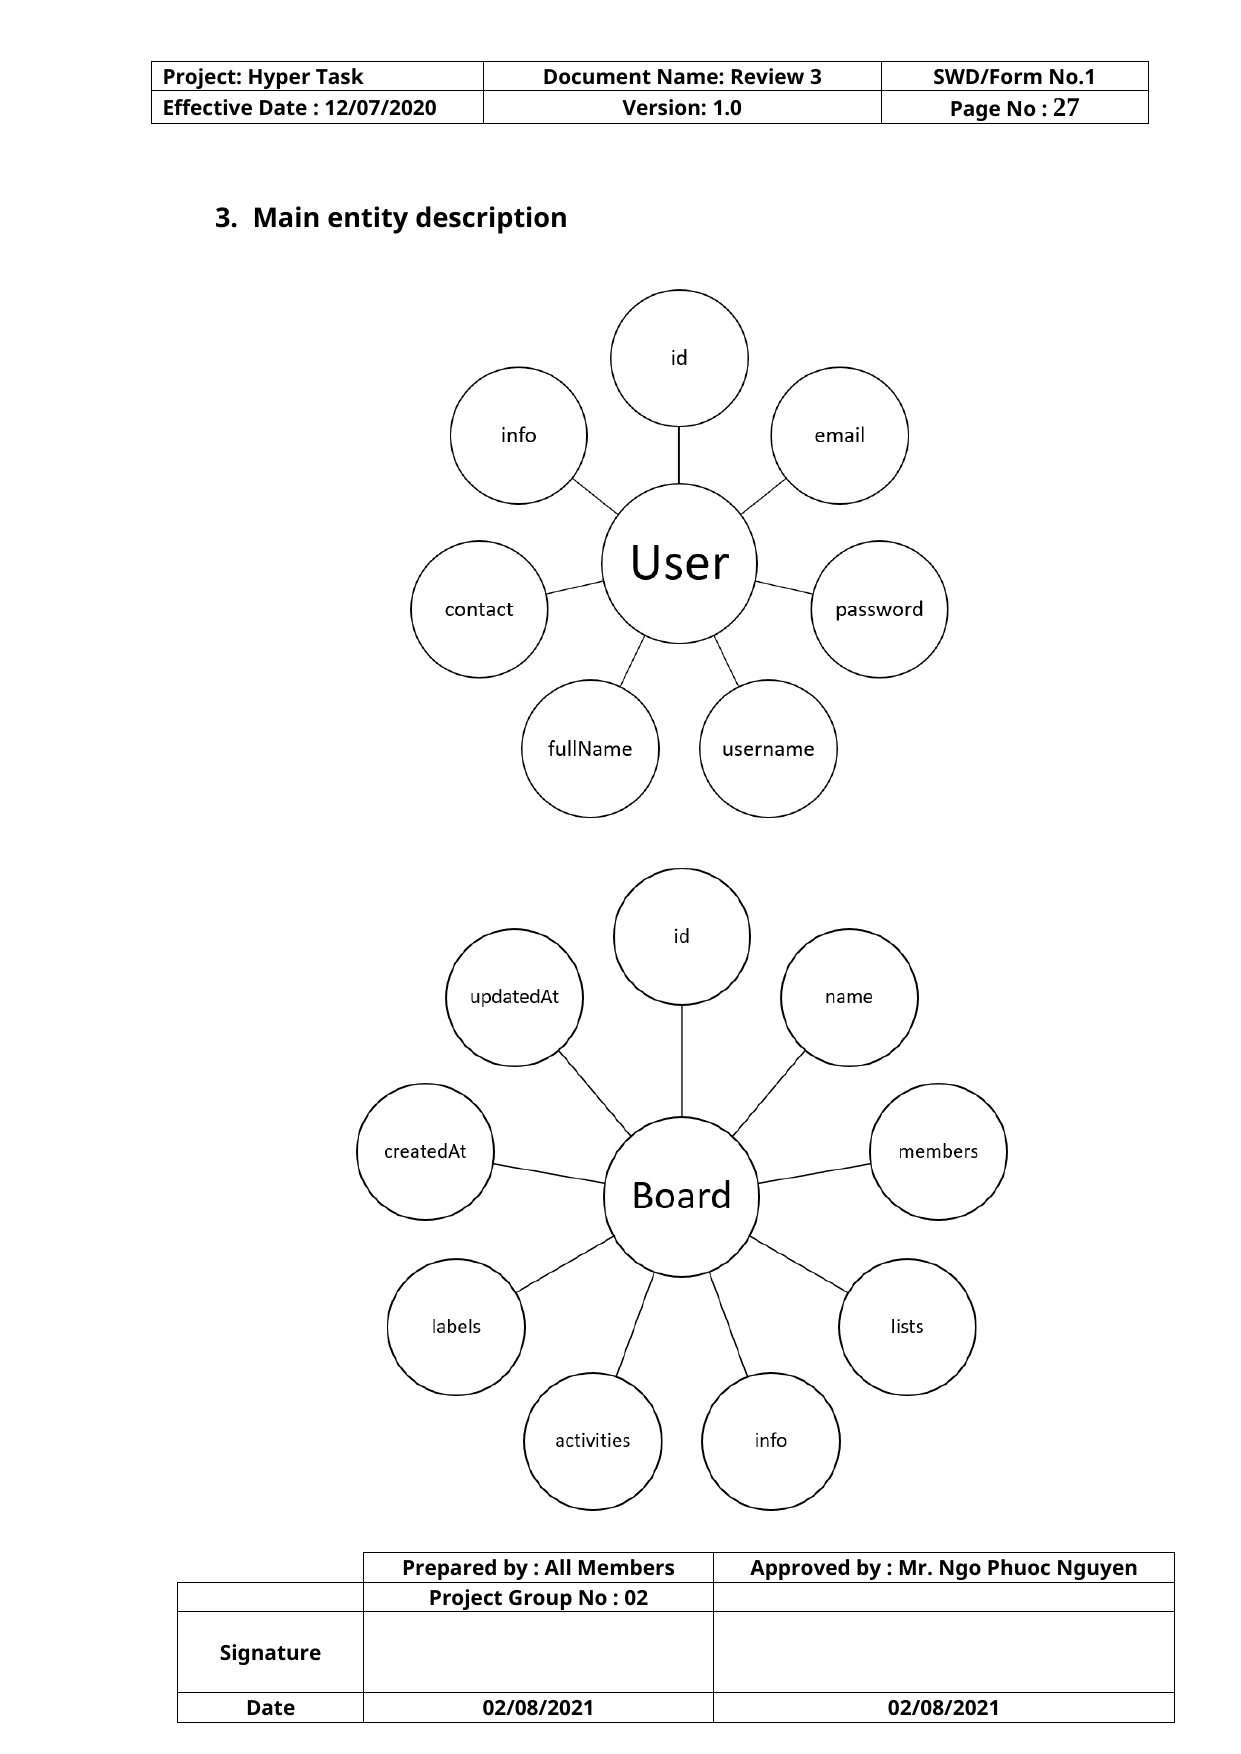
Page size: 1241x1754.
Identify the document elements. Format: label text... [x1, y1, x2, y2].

picture [350, 850, 1024, 1526]
list Main entity description [215, 198, 1122, 235]
picture [404, 266, 969, 829]
